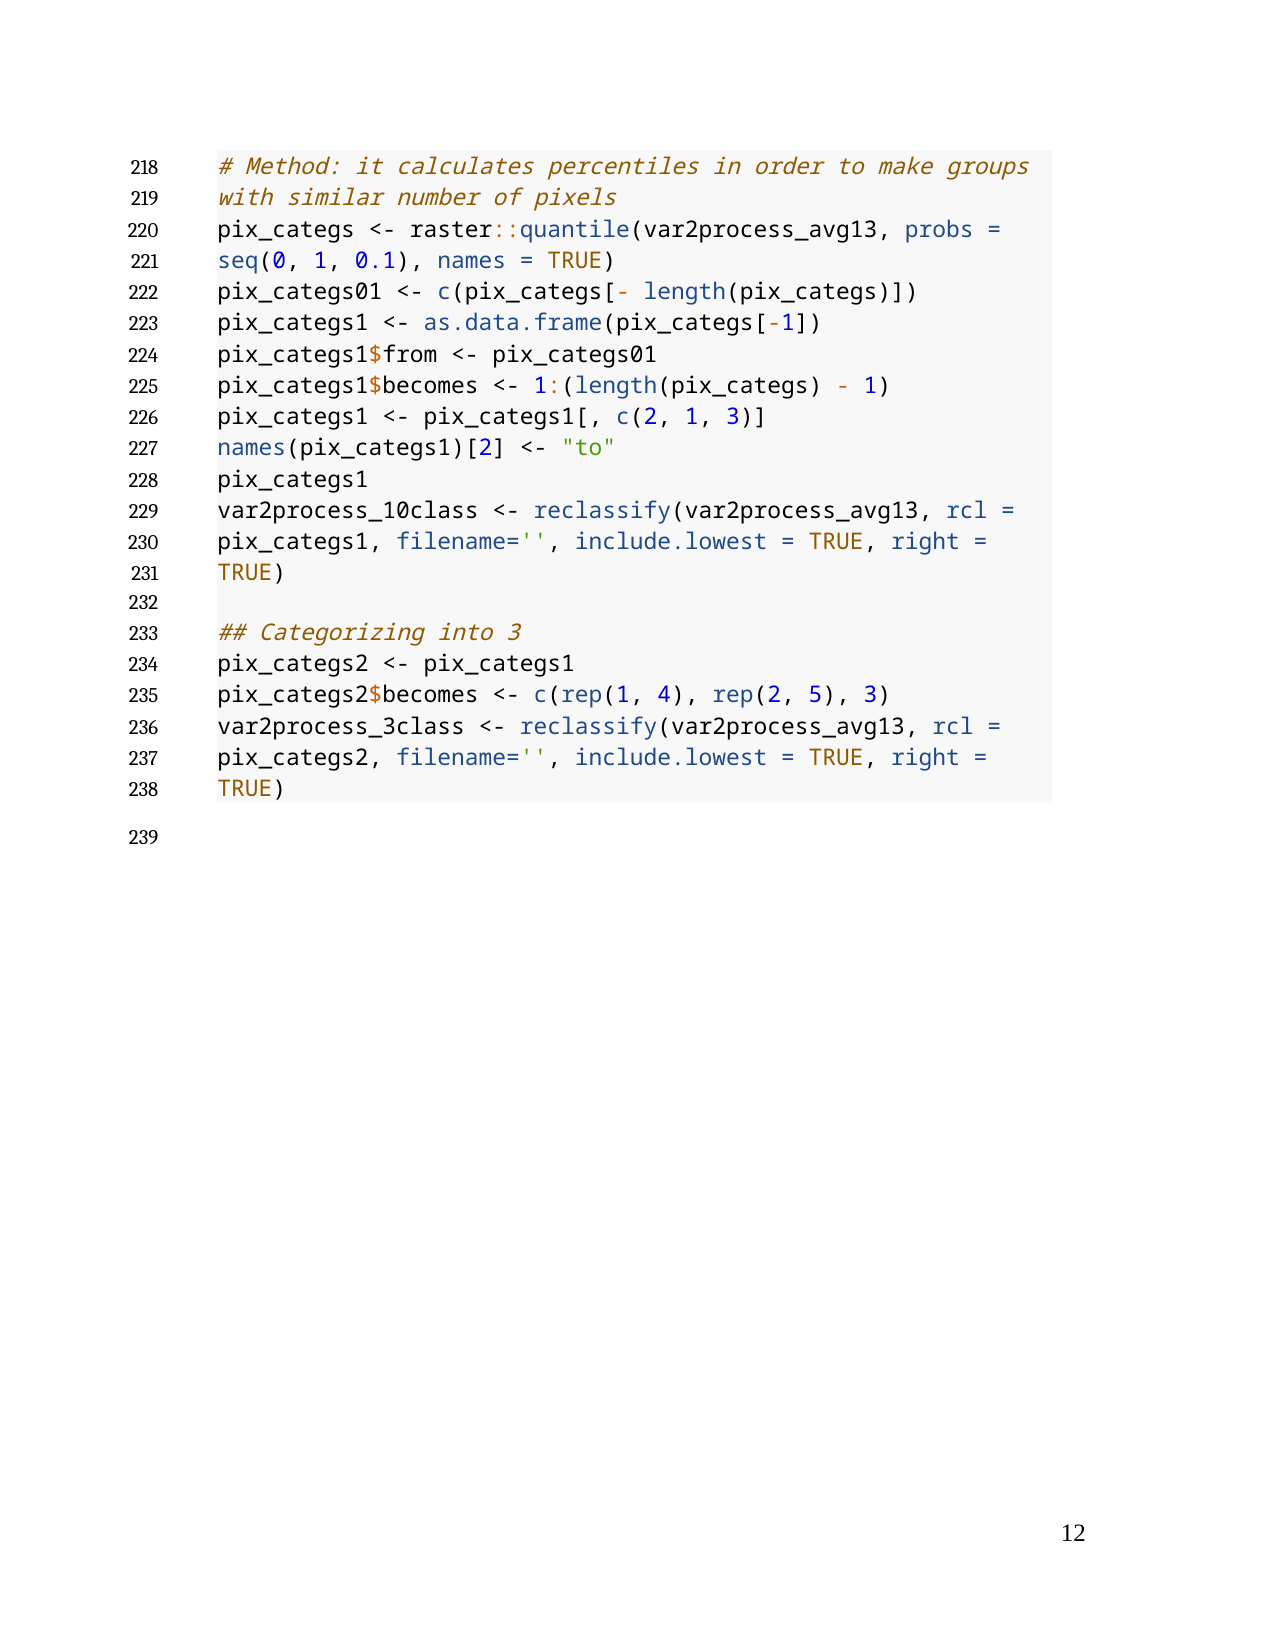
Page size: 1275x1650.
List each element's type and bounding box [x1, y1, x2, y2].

text [217, 150, 1052, 803]
